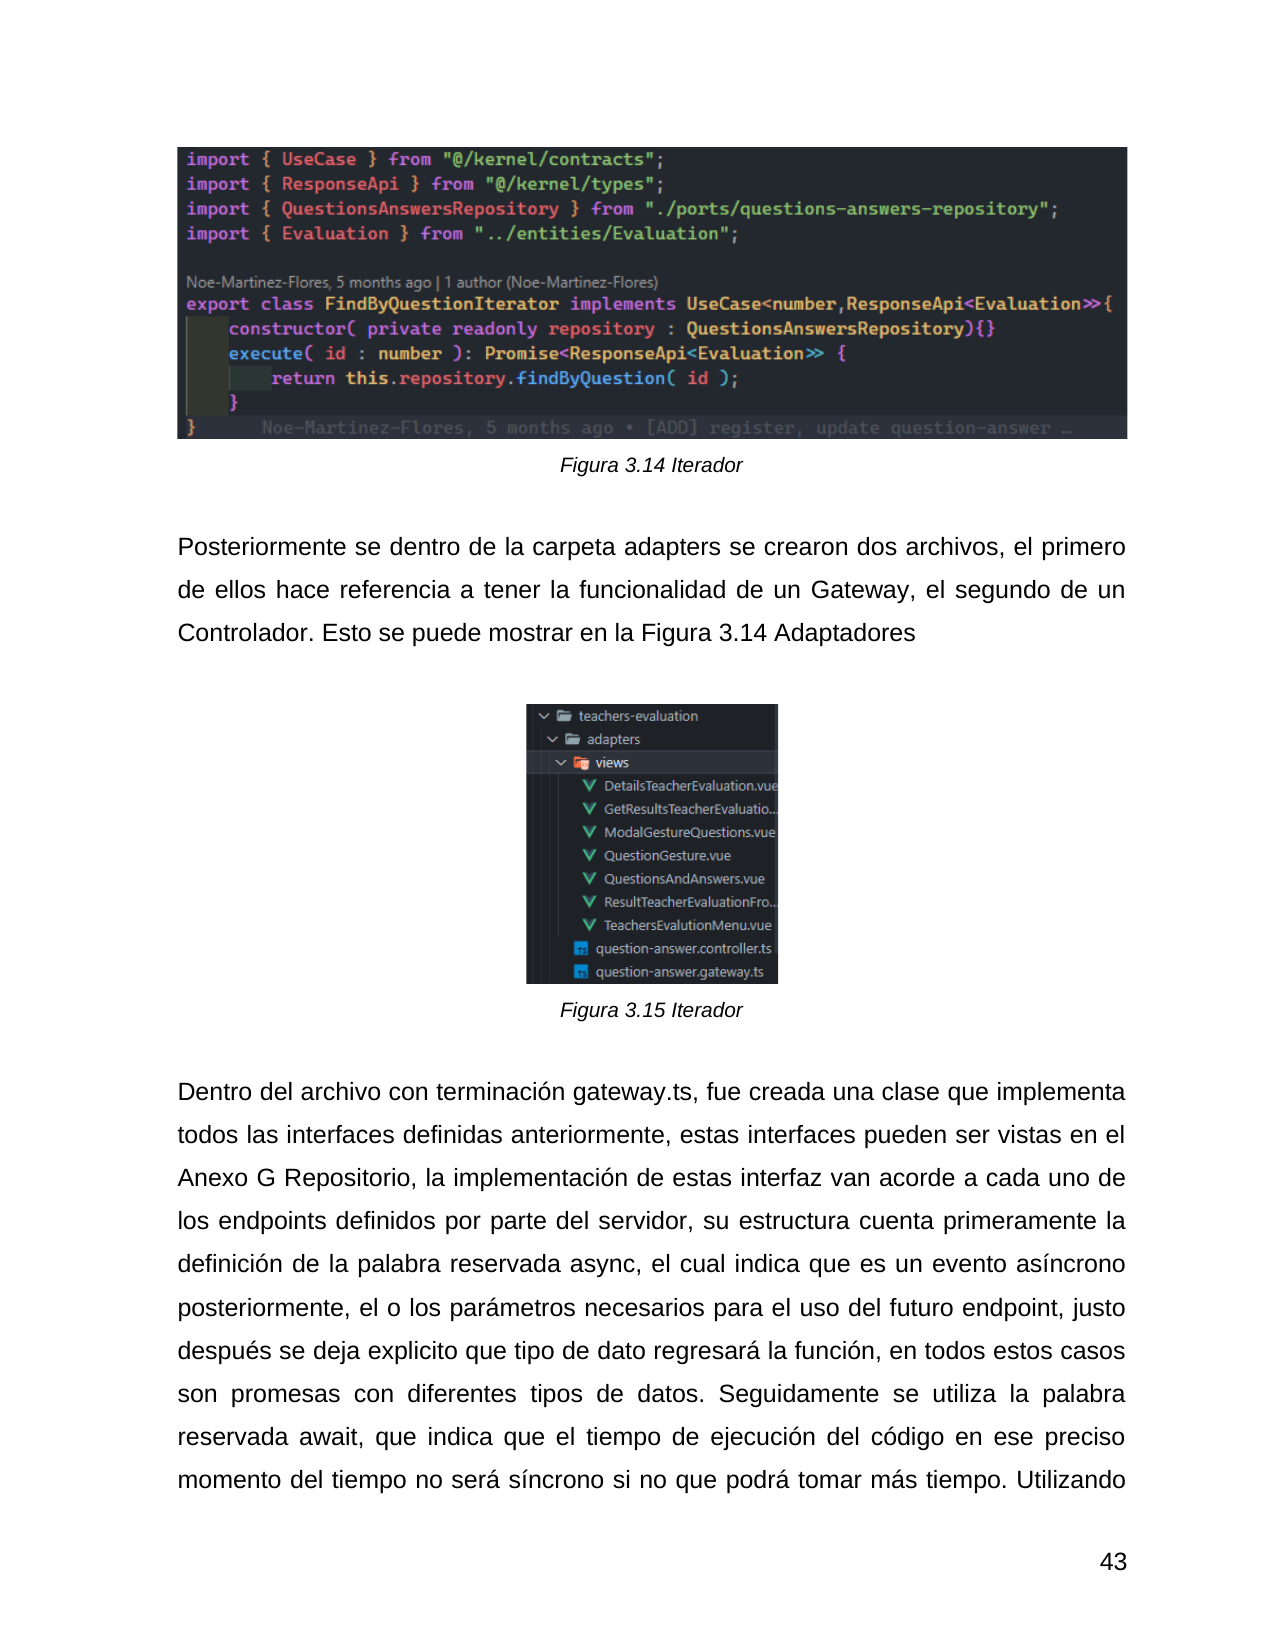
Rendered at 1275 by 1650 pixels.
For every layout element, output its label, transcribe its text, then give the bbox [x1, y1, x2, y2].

text Posteriormente se dentro de la carpeta adapters se crearon dos archivos, el primero de ellos hace referencia a tener la funcionalidad de un Gateway, el segundo de un Controlador. Esto se puede mostrar en la Figura 3.14 Adaptadores [177, 532, 1127, 647]
picture [177, 147, 1128, 439]
picture [526, 704, 779, 984]
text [177, 1077, 1127, 1494]
